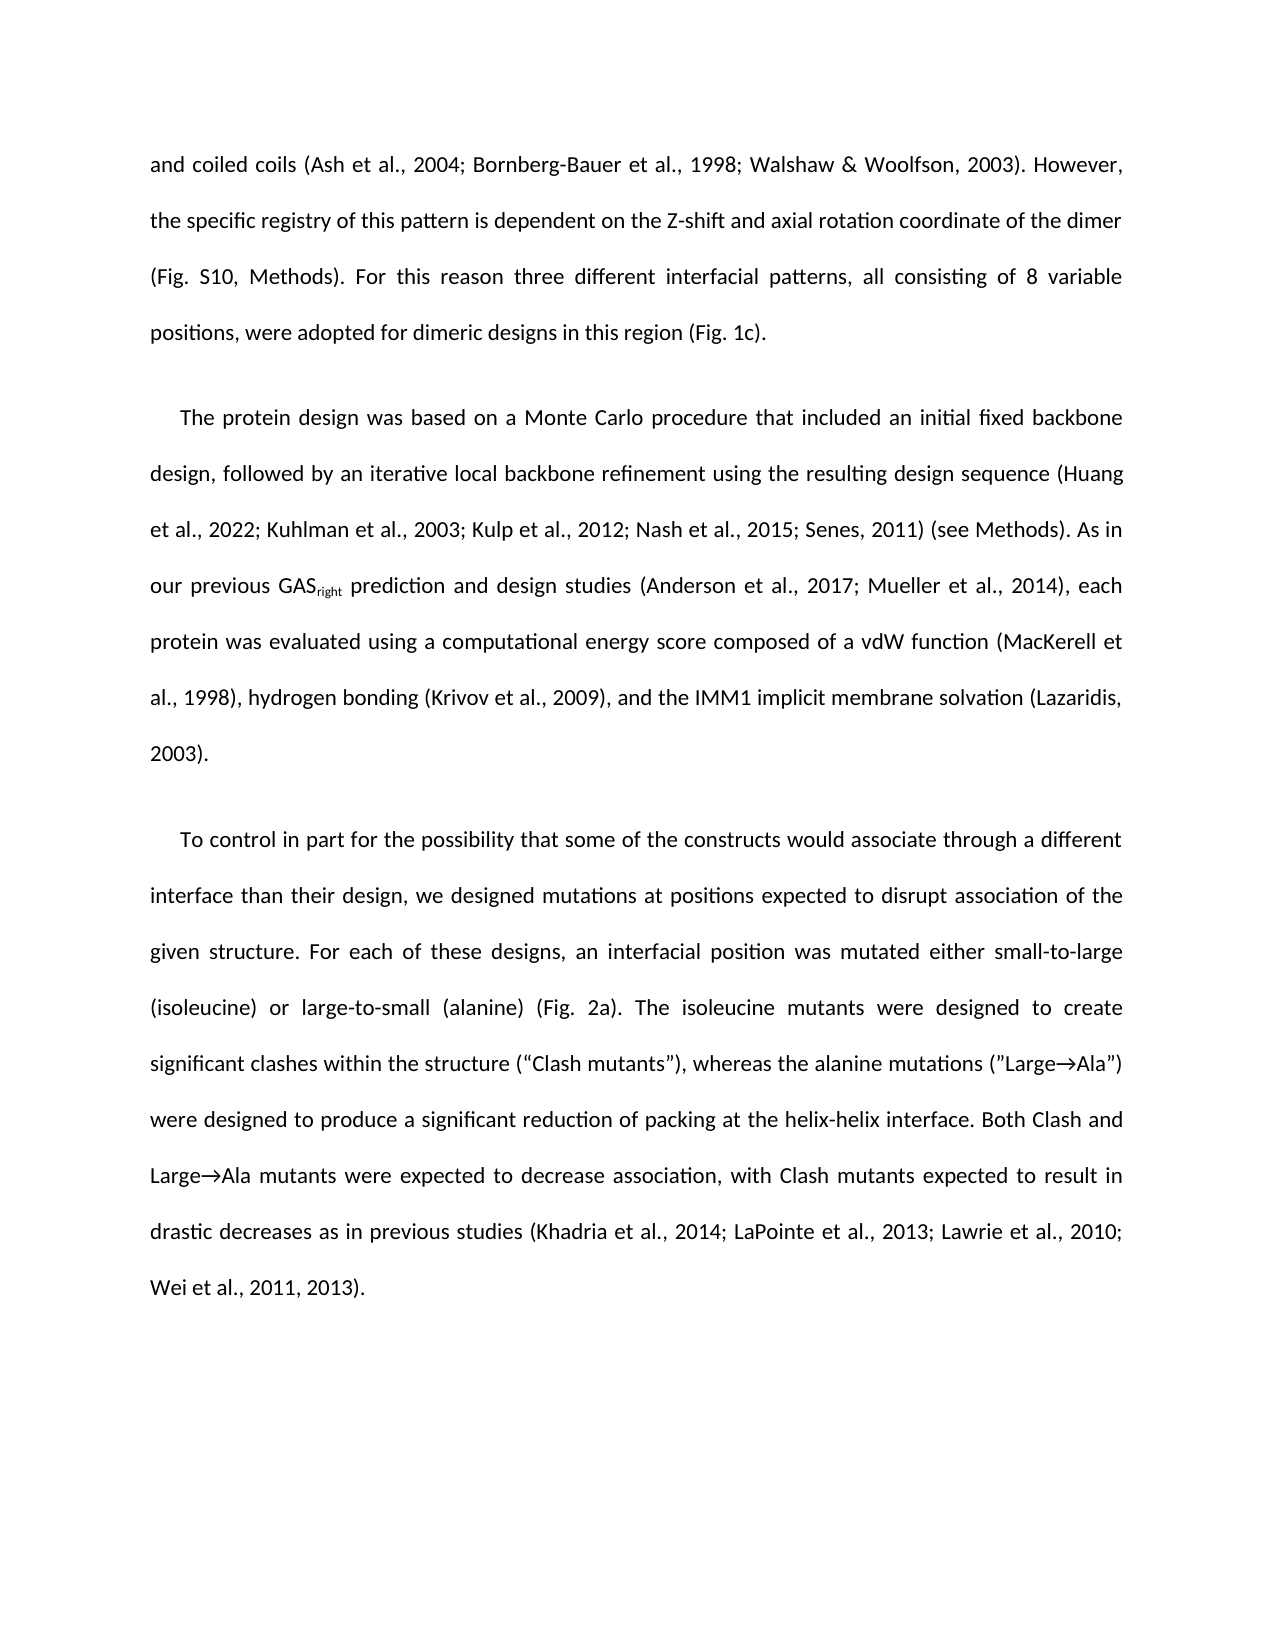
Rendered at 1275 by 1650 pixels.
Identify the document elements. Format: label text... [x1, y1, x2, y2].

text To control in part for the possibility that some of the constructs would associate through a different interface than their design, we designed mutations at positions expected to disrupt association of the given structure. For each of these designs, an interfacial position was mutated either small-to-large (isoleucine) or large-to-small (alanine) (Fig. 2a). The isoleucine mutants were designed to create significant clashes within the structure (“Clash mutants”), whereas the alanine mutations (”Large→Ala”) were designed to produce a significant reduction of packing at the helix-helix interface. Both Clash and Large→Ala mutants were expected to decrease association, with Clash mutants expected to result in drastic decreases as in previous studies (Khadria et al., 2014; LaPointe et al., 2013; Lawrie et al., 2010; Wei et al., 2011, 2013). [150, 825, 1125, 1301]
text The protein design was based on a Monte Carlo procedure that included an initial fixed backbone design, followed by an iterative local backbone refinement using the resulting design sequence (Huang et al., 2022; Kuhlman et al., 2003; Kulp et al., 2012; Nash et al., 2015; Senes, 2011) (see Methods). As in our previous GASright prediction and design studies (Anderson et al., 2017; Mueller et al., 2014), each protein was evaluated using a computational energy score composed of a vdW function (MacKerell et al., 1998), hydrogen bonding (Krivov et al., 2009), and the IMM1 implicit membrane solvation (Lazaridis, 2003). [150, 403, 1125, 768]
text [150, 150, 1125, 346]
